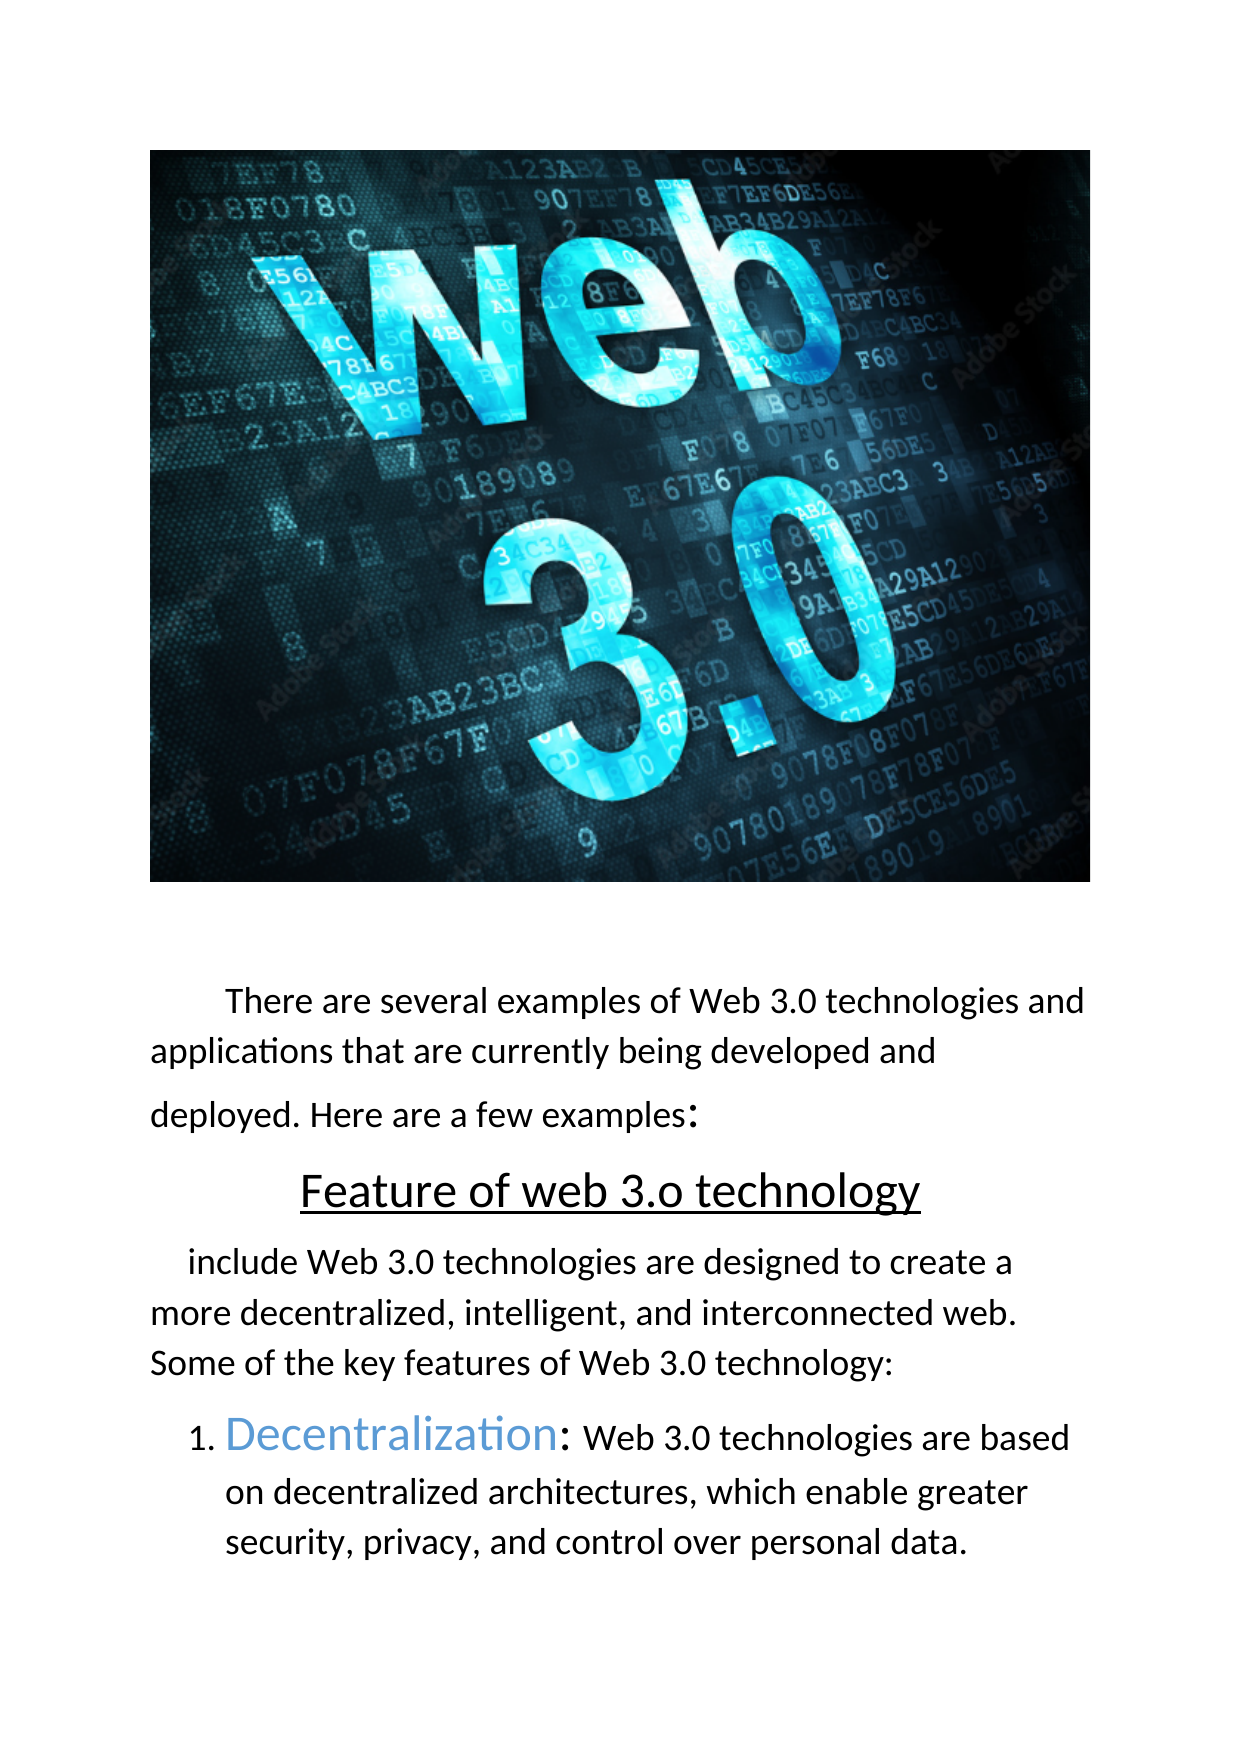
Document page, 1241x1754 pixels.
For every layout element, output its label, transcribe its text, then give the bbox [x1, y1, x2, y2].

text There are several examples of Web 3.0 technologies and applications that are currently being developed and deployed. Here are a few examples: [150, 977, 1090, 1140]
text Feature of web 3.o technology [225, 1159, 1090, 1220]
picture [150, 150, 1091, 882]
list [187, 1402, 1090, 1564]
text include Web 3.0 technologies are designed to create a more decentralized, intelligent, and interconnected web. Some of the key features of Web 3.0 technology: [150, 1238, 1090, 1385]
